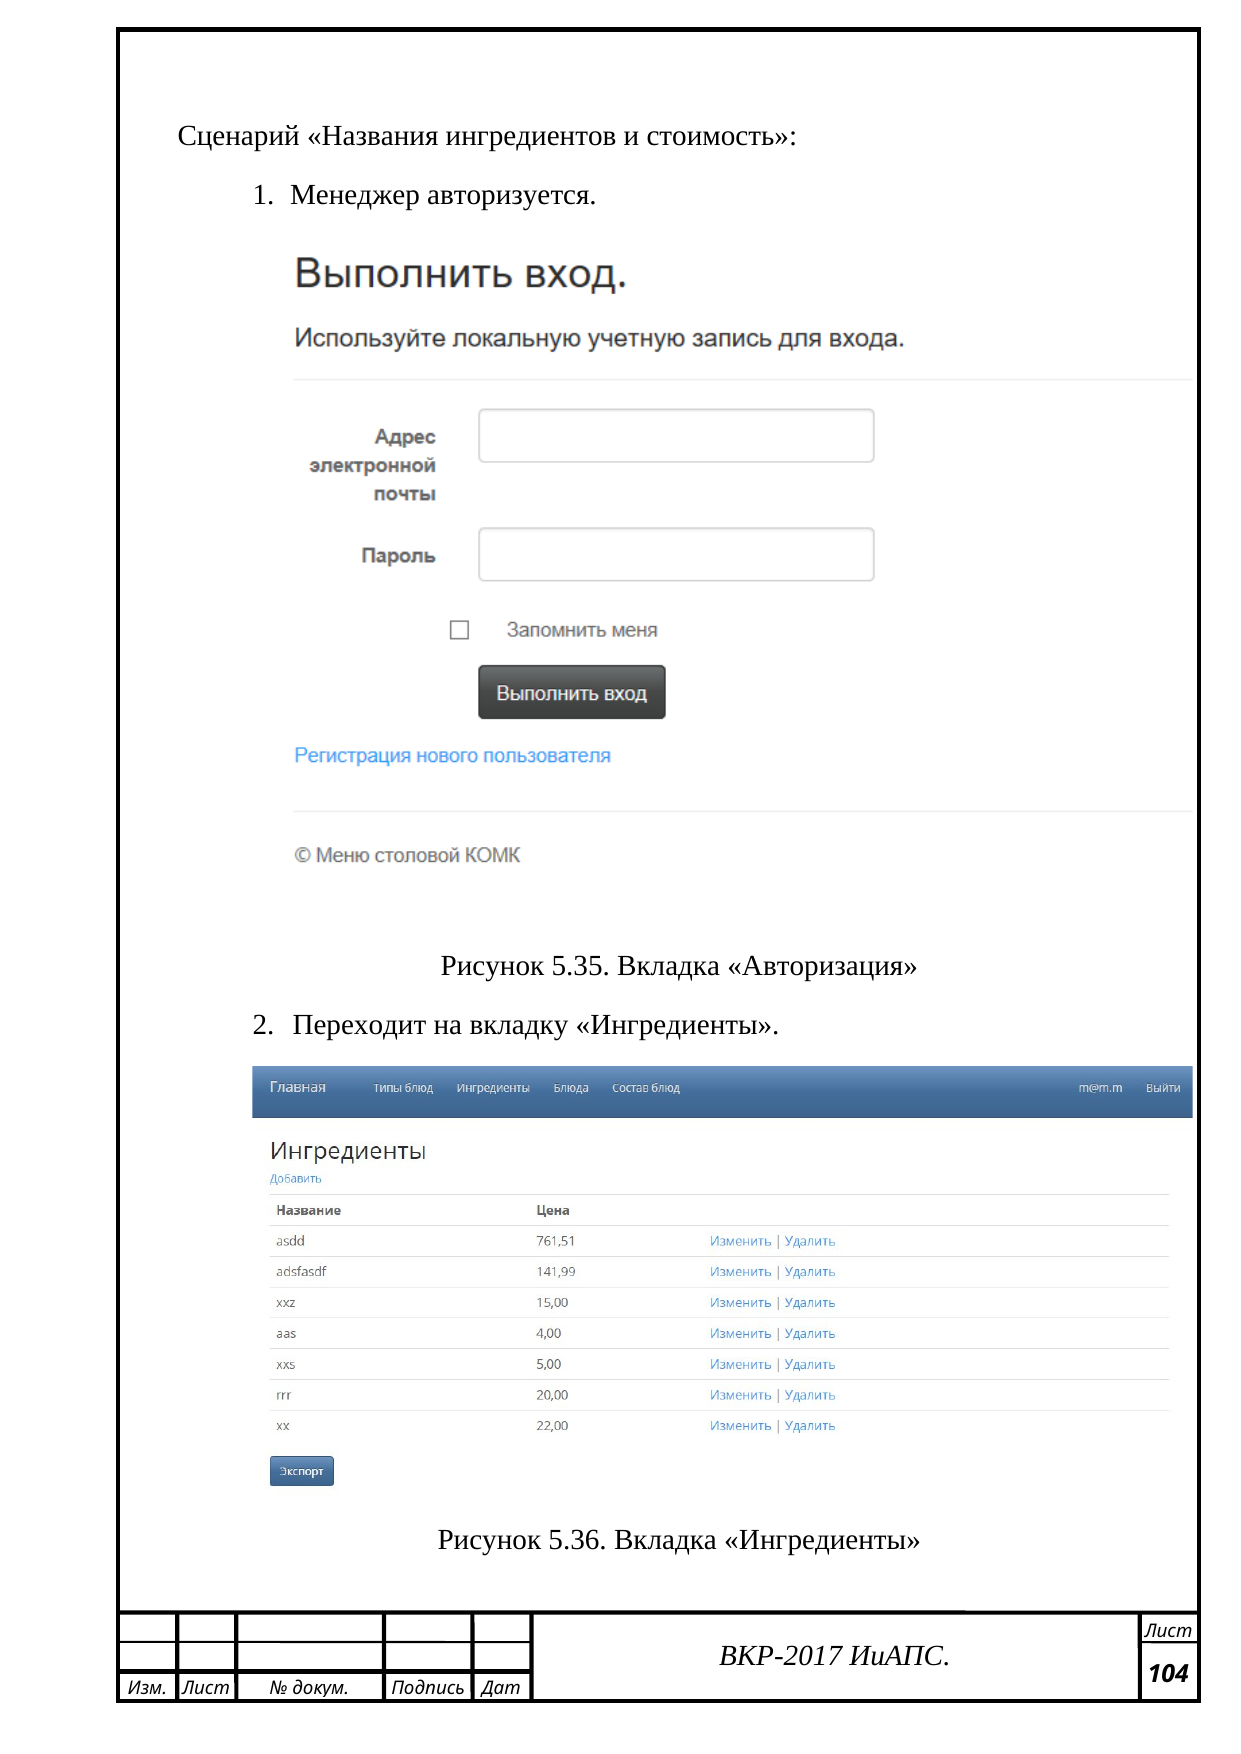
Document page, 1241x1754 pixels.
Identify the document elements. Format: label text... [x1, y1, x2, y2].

text Сценарий «Названия ингредиентов и стоимость»: [177, 118, 1181, 152]
text 2. Переходит на вкладку «Ингредиенты». [252, 1007, 1181, 1041]
picture [252, 236, 1193, 923]
picture [252, 1066, 1193, 1497]
text Рисунок 5.35. Вкладка «Авторизация» [177, 948, 1181, 981]
text Рисунок 5.36. Вкладка «Ингредиенты» [177, 1522, 1181, 1556]
text 1. Менеджер авторизуется. [252, 177, 1181, 211]
